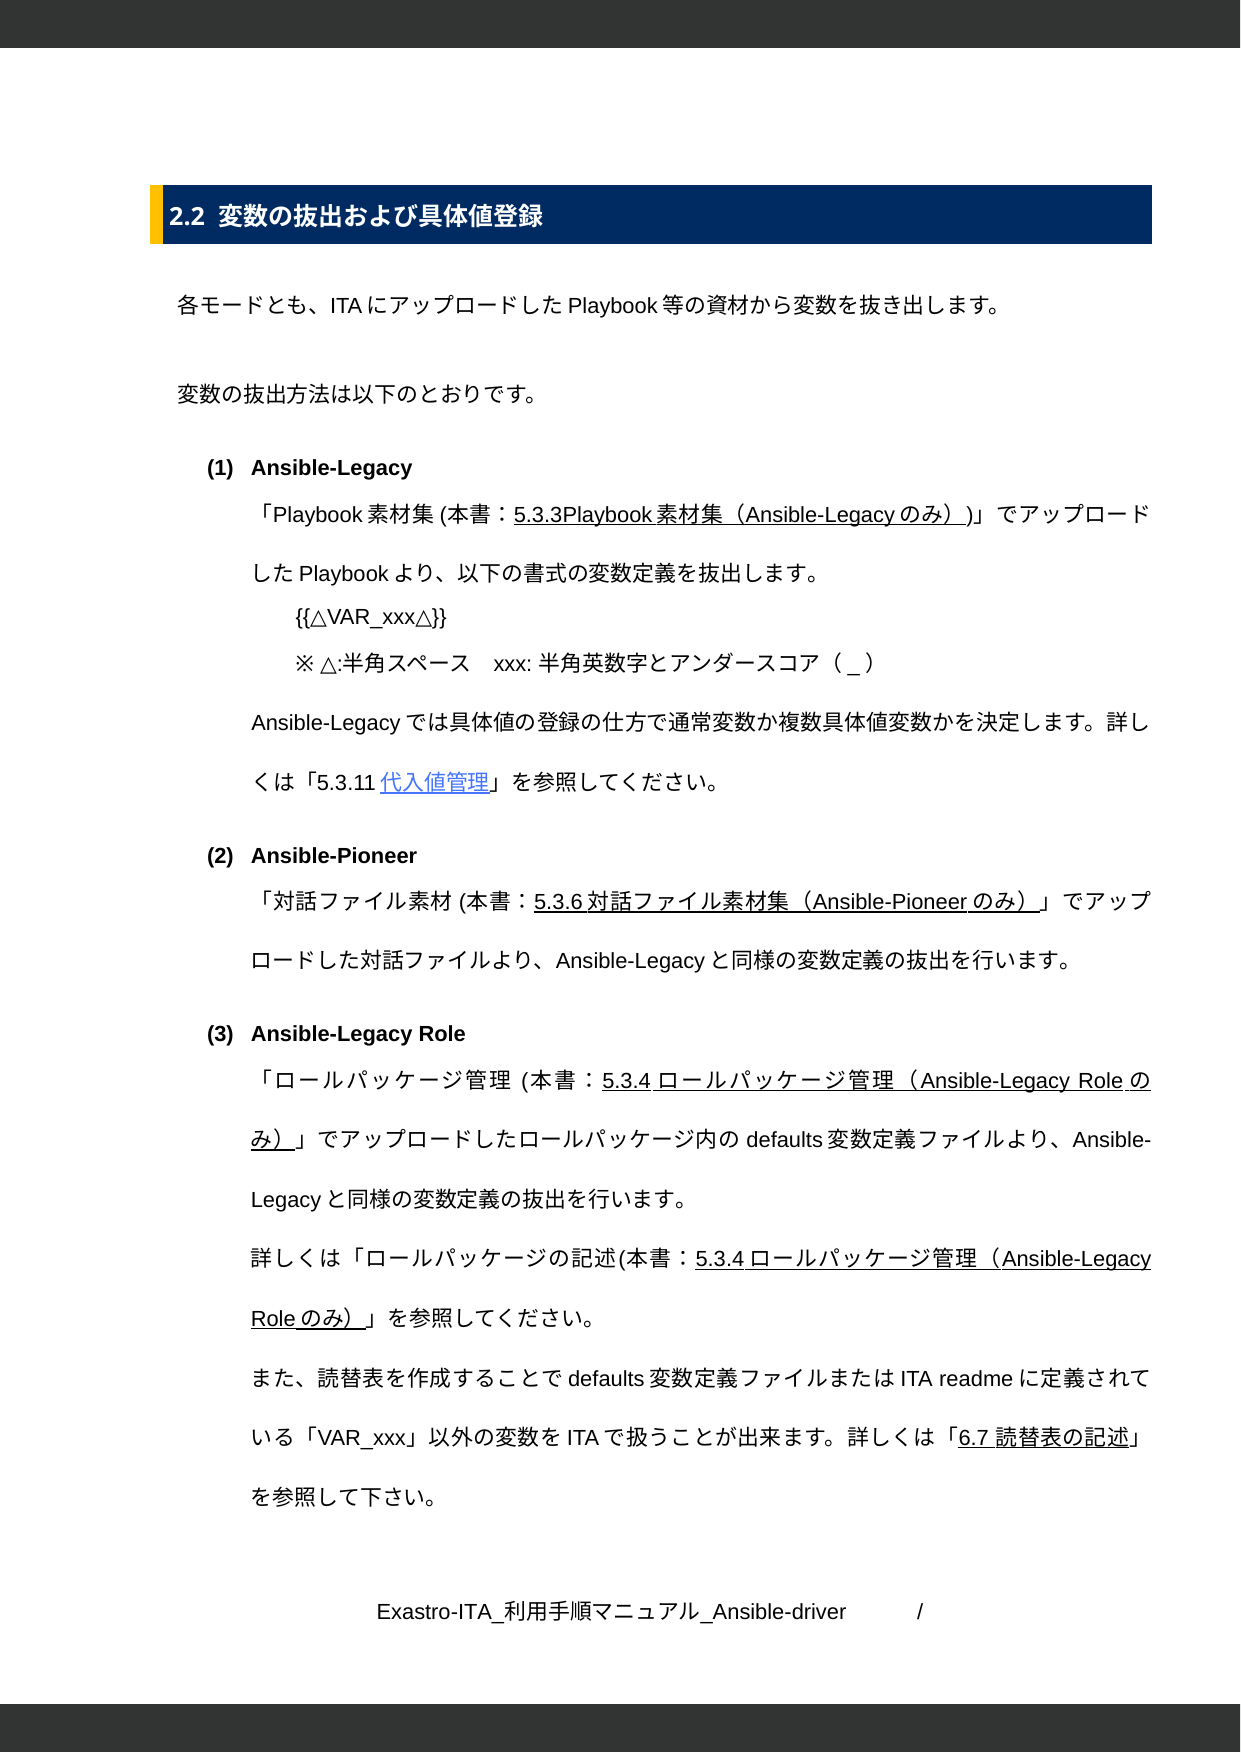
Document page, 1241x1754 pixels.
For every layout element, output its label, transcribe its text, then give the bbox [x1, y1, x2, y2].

text 変数の抜出方法は以下のとおりです。 [177, 363, 1152, 423]
list Ansible-Legacyでは具体値の登録の仕方で通常変数か複数具体値変数かを決定します。詳しくは「5.3.11代入値管理」を参照してください。 [251, 691, 1152, 810]
text Ansible-Legacy Role 「ロールパッケージ管理 (本書：5.3.4ロールパッケージ管理（Ansible-Legacy Roleのみ）」でアップロードしたロールパッケージ内のdefaults変数定義ファイルより、Ansible-Legacyと同様の変数定義の抜出を行います。 詳しくは「ロールパッケージの記述(本書：5.3.4ロールパッケージ管理（Ansible-Legacy Roleのみ）」を参照してください。 [207, 1019, 1152, 1347]
subtitle 変数の抜出および具体値登録 [163, 185, 1152, 244]
picture [0, 1704, 1241, 1752]
text Ansible-Pioneer 「対話ファイル素材 (本書：5.3.6対話ファイル素材集（Ansible-Pioneerのみ）」でアップロードした対話ファイルより、Ansible-Legacyと同様の変数定義の抜出を行います。 [207, 840, 1152, 989]
text 各モードとも、ITAにアップロードしたPlaybook等の資材から変数を抜き出します。 [177, 274, 1152, 334]
picture [0, 0, 1241, 48]
list {{△VAR_xxx△}} [295, 602, 1152, 632]
list また、読替表を作成することでdefaults変数定義ファイルまたはITA readmeに定義されている「VAR_xxx」以外の変数をITAで扱うことが出来ます。詳しくは「6.7 読替表の記述」を参照して下さい。 [251, 1347, 1152, 1525]
list ※ △:半角スペース xxx: 半角英数字とアンダースコア（ _ ） [295, 632, 1152, 691]
text Ansible-Legacy 「Playbook素材集 (本書：5.3.3Playbook素材集（Ansible-Legacyのみ）)」でアップロードしたPlaybookより、以下の書式の変数定義を抜出します。 [207, 453, 1152, 602]
